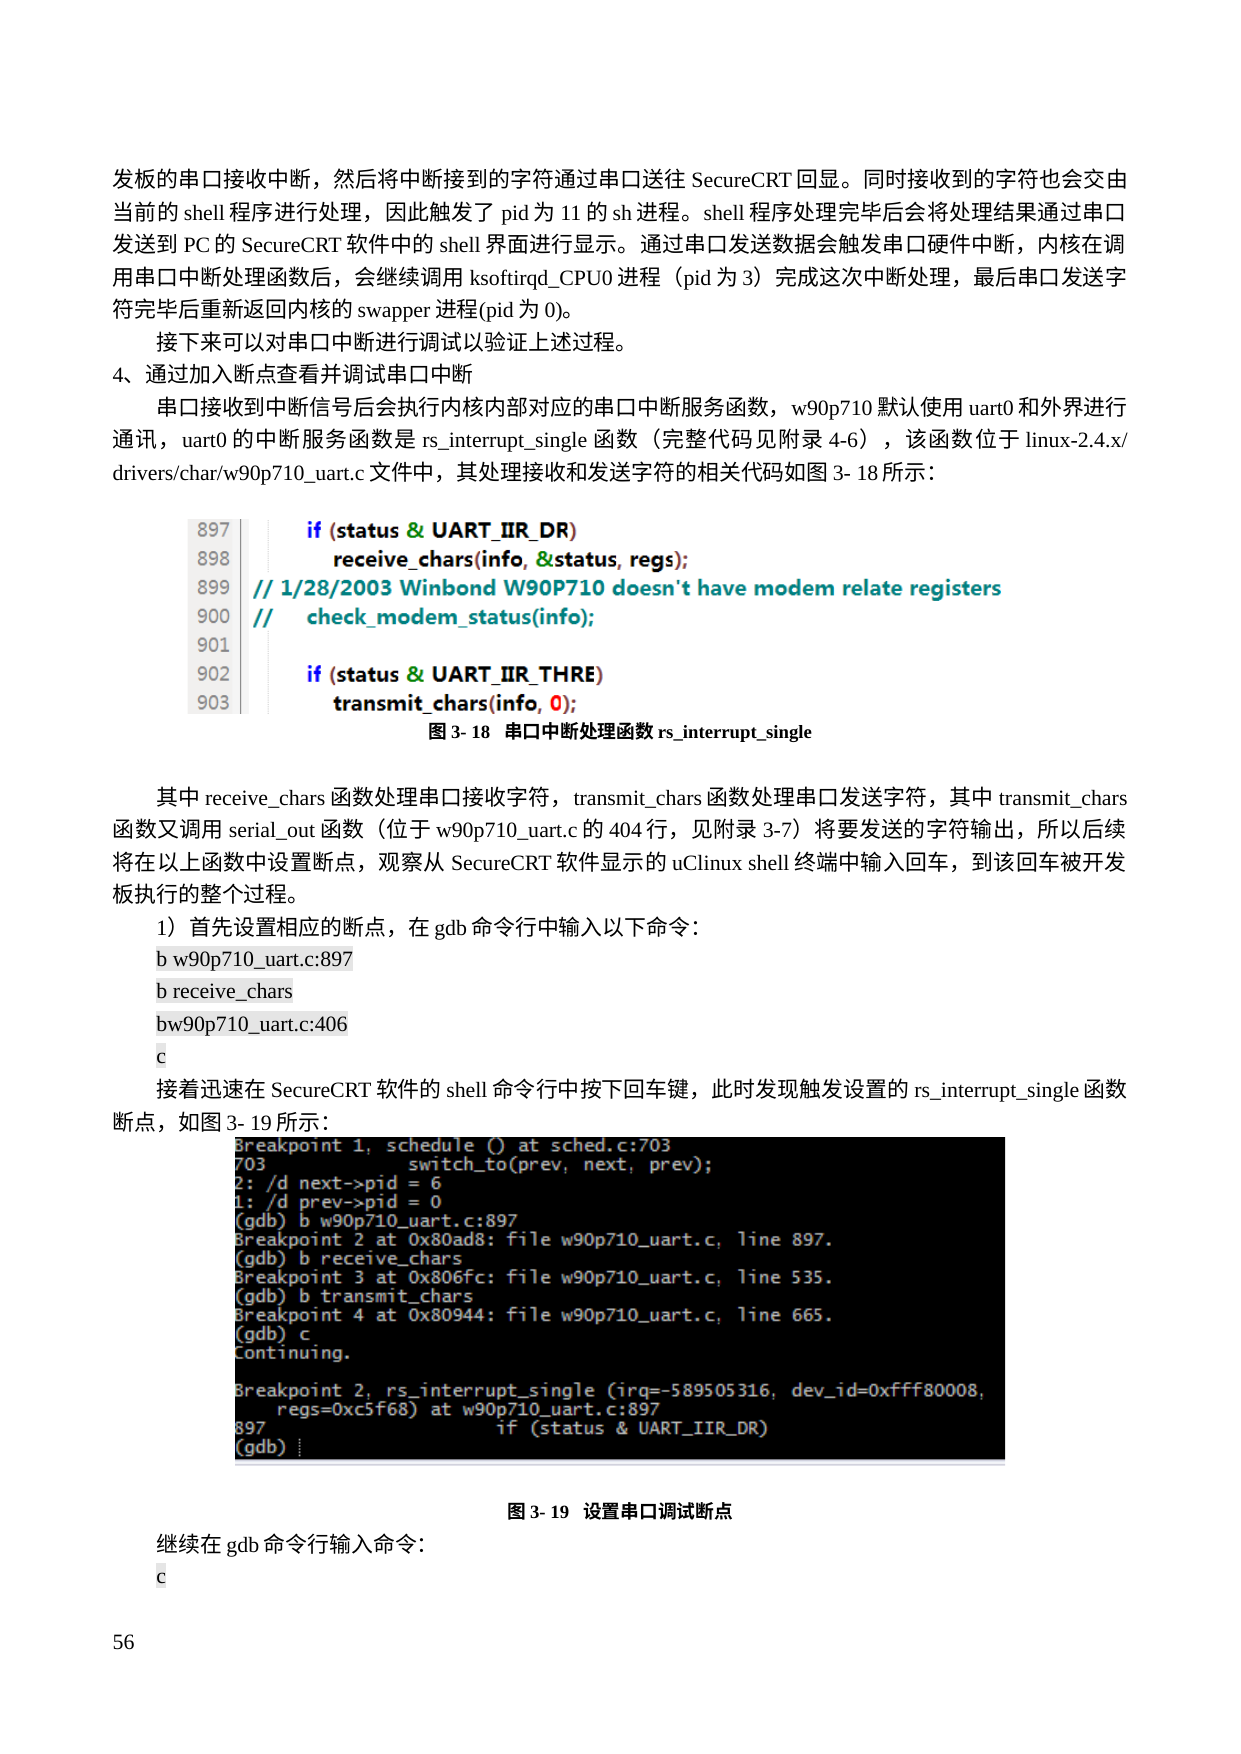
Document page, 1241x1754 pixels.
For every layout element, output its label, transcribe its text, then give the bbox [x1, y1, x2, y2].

text 继续在gdb命令行输入命令： [112, 1527, 1128, 1559]
text 接下来可以对串口中断进行调试以验证上述过程。 [112, 324, 1128, 357]
text 图3- 18 串口中断处理函数rs_interrupt_single [112, 714, 1128, 747]
picture [235, 1137, 1006, 1469]
text c [156, 1039, 1128, 1072]
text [112, 162, 1128, 324]
text 1）首先设置相应的断点，在gdb命令行中输入以下命令： [112, 909, 1128, 942]
text b receive_chars [156, 974, 1128, 1007]
text b w90p710_uart.c:897 [156, 942, 1128, 974]
text 图3- 19 设置串口调试断点 [112, 1494, 1128, 1527]
text 其中receive_chars函数处理串口接收字符，transmit_chars函数处理串口发送字符，其中transmit_chars函数又调用serial_out函数（位于w90p710_uart.c的404行，见附录3-7）将要发送的字符输出，所以后续将在以上函数中设置断点，观察从SecureCRT软件显示的uClinux shell终端中输入回车，到该回车被开发板执行的整个过程。 [112, 779, 1128, 909]
text bw90p710_uart.c:406 [156, 1007, 1128, 1039]
text 串口接收到中断信号后会执行内核内部对应的串口中断服务函数，w90p710默认使用uart0和外界进行通讯，uart0的中断服务函数是rs_interrupt_single函数（完整代码见附录4-6），该函数位于linux-2.4.x/drivers/char/w90p710_uart.c文件中，其处理接收和发送字符的相关代码如图3- 18所示： [112, 389, 1128, 487]
text c [112, 1559, 1128, 1592]
text 4、通过加入断点查看并调试串口中断 [112, 357, 1128, 389]
picture [187, 519, 1053, 714]
text 接着迅速在SecureCRT软件的shell命令行中按下回车键，此时发现触发设置的rs_interrupt_single函数断点，如图3- 19所示： [112, 1072, 1128, 1137]
